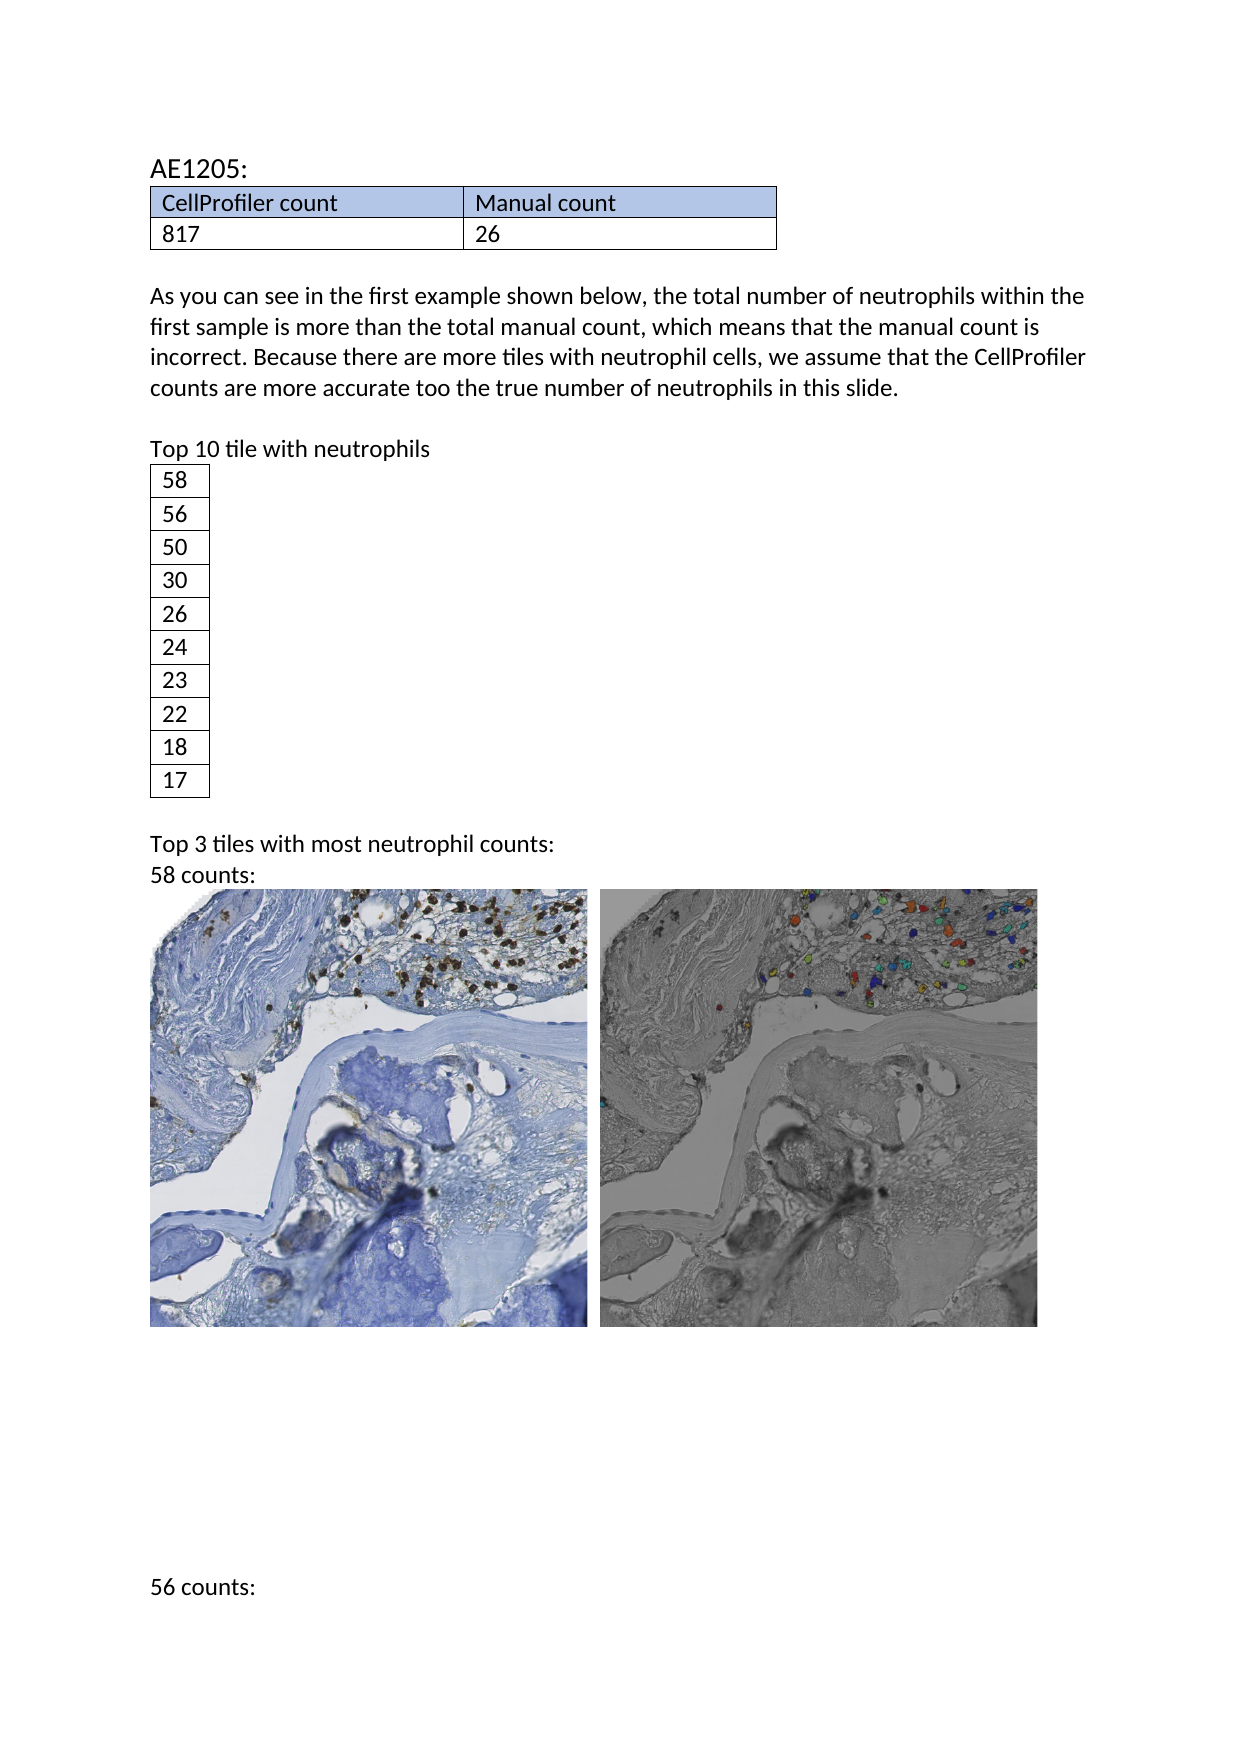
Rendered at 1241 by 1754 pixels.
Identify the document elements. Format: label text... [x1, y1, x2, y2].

text 56 counts: [150, 1571, 1090, 1601]
text Top 10 tile with neutrophils [150, 433, 1090, 463]
text As you can see in the first example shown below, the total number of neutrophils within the first sample is more than the total manual count, which means that the manual count is incorrect. Because there are more tiles with neutrophil cells, we assume that the CellProfiler counts are more accurate too the true number of neutrophils in this slide. [150, 280, 1090, 402]
table_cell 26 [151, 598, 209, 630]
table_cell 50 [151, 531, 209, 563]
table_cell 30 [151, 565, 209, 597]
table_cell 23 [151, 665, 209, 697]
picture [600, 889, 1038, 1327]
text Top 3 tiles with most neutrophil counts: [150, 828, 1090, 859]
table_cell 24 [151, 631, 209, 663]
table_header Manual count [464, 187, 776, 217]
table_header CellProfiler count [151, 187, 463, 217]
picture [150, 889, 588, 1327]
text AE1205: [150, 150, 1090, 186]
text 58 counts: [150, 859, 1090, 889]
table_header 58 [151, 465, 209, 497]
table_cell 817 [151, 218, 463, 249]
table_cell 26 [464, 218, 776, 249]
table_cell 22 [151, 698, 209, 730]
table_cell 18 [151, 731, 209, 763]
table_cell 17 [151, 765, 209, 797]
table_cell 56 [151, 498, 209, 530]
